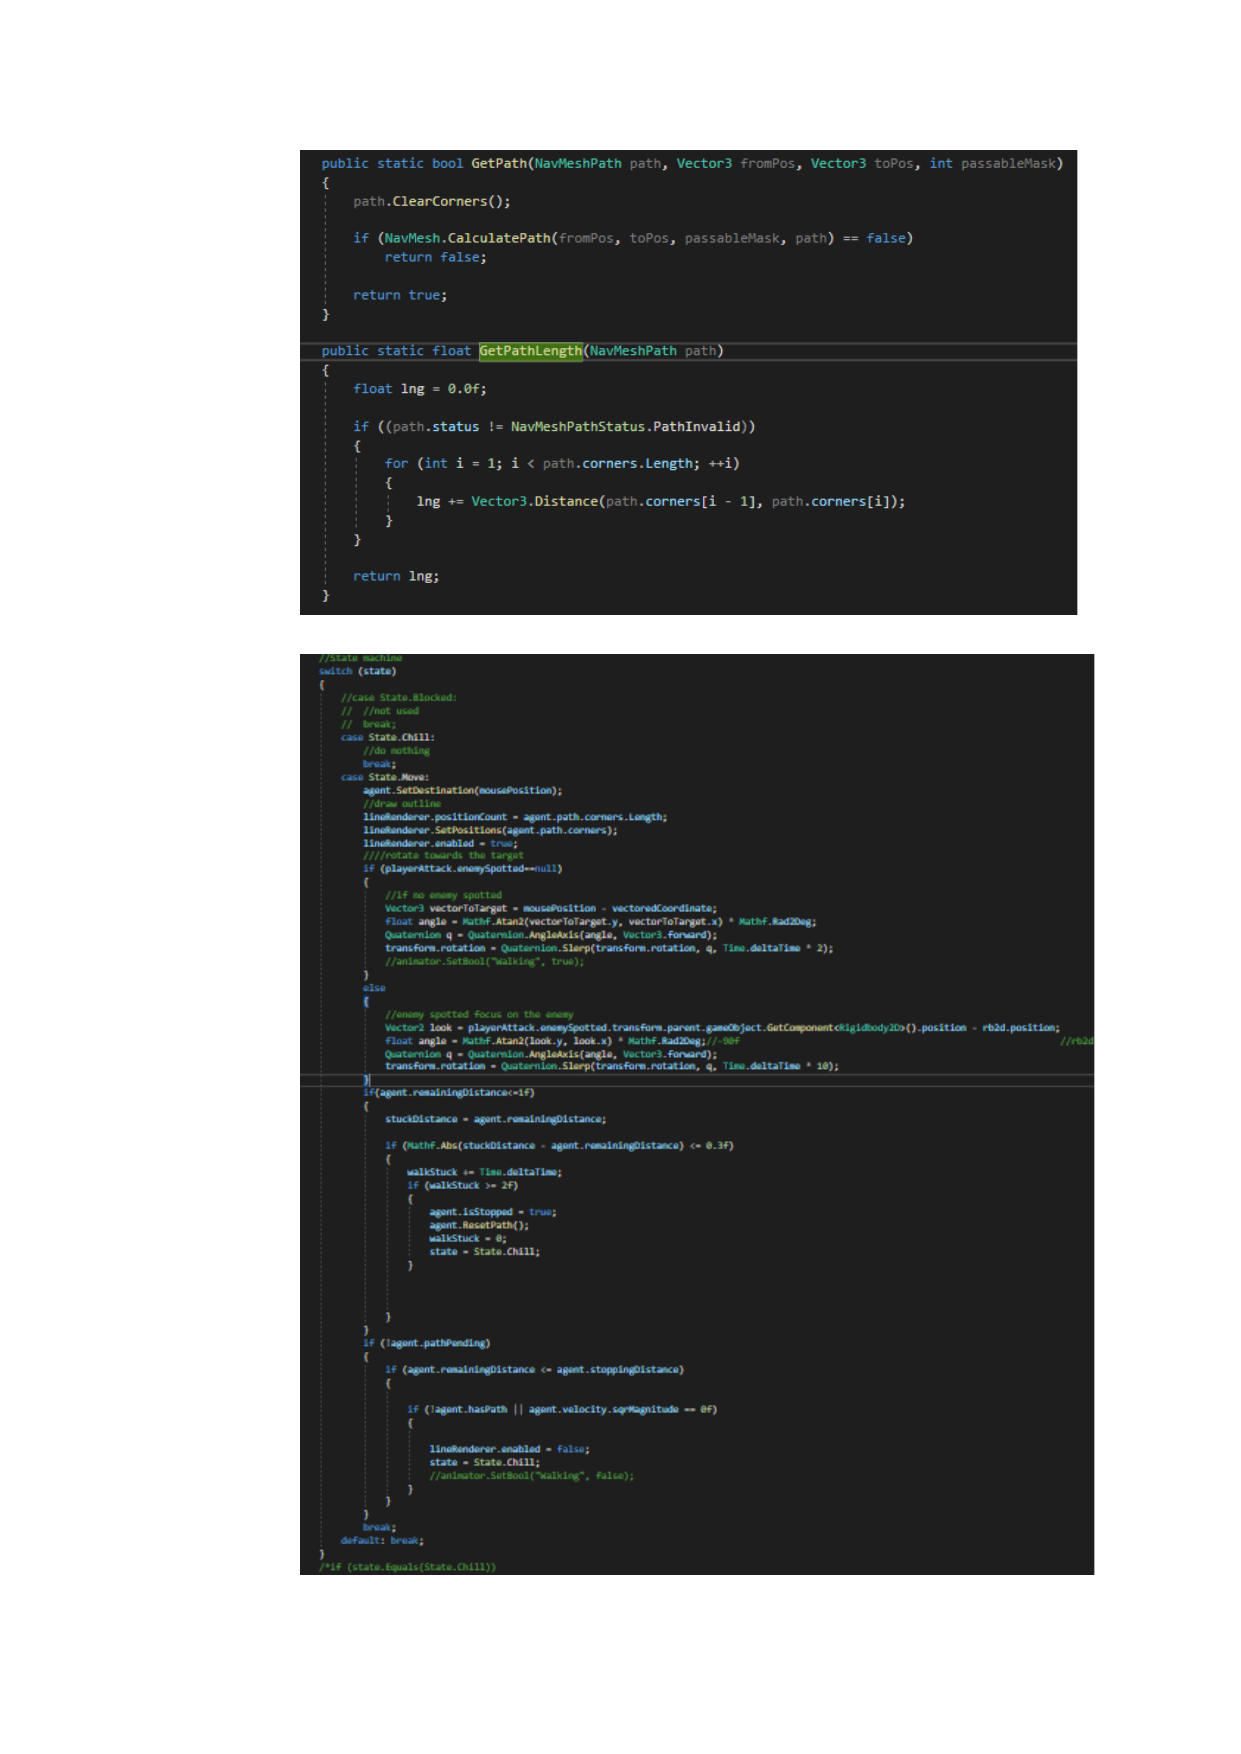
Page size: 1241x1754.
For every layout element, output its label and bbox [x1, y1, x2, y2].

picture [300, 150, 1078, 615]
picture [300, 654, 1095, 1575]
